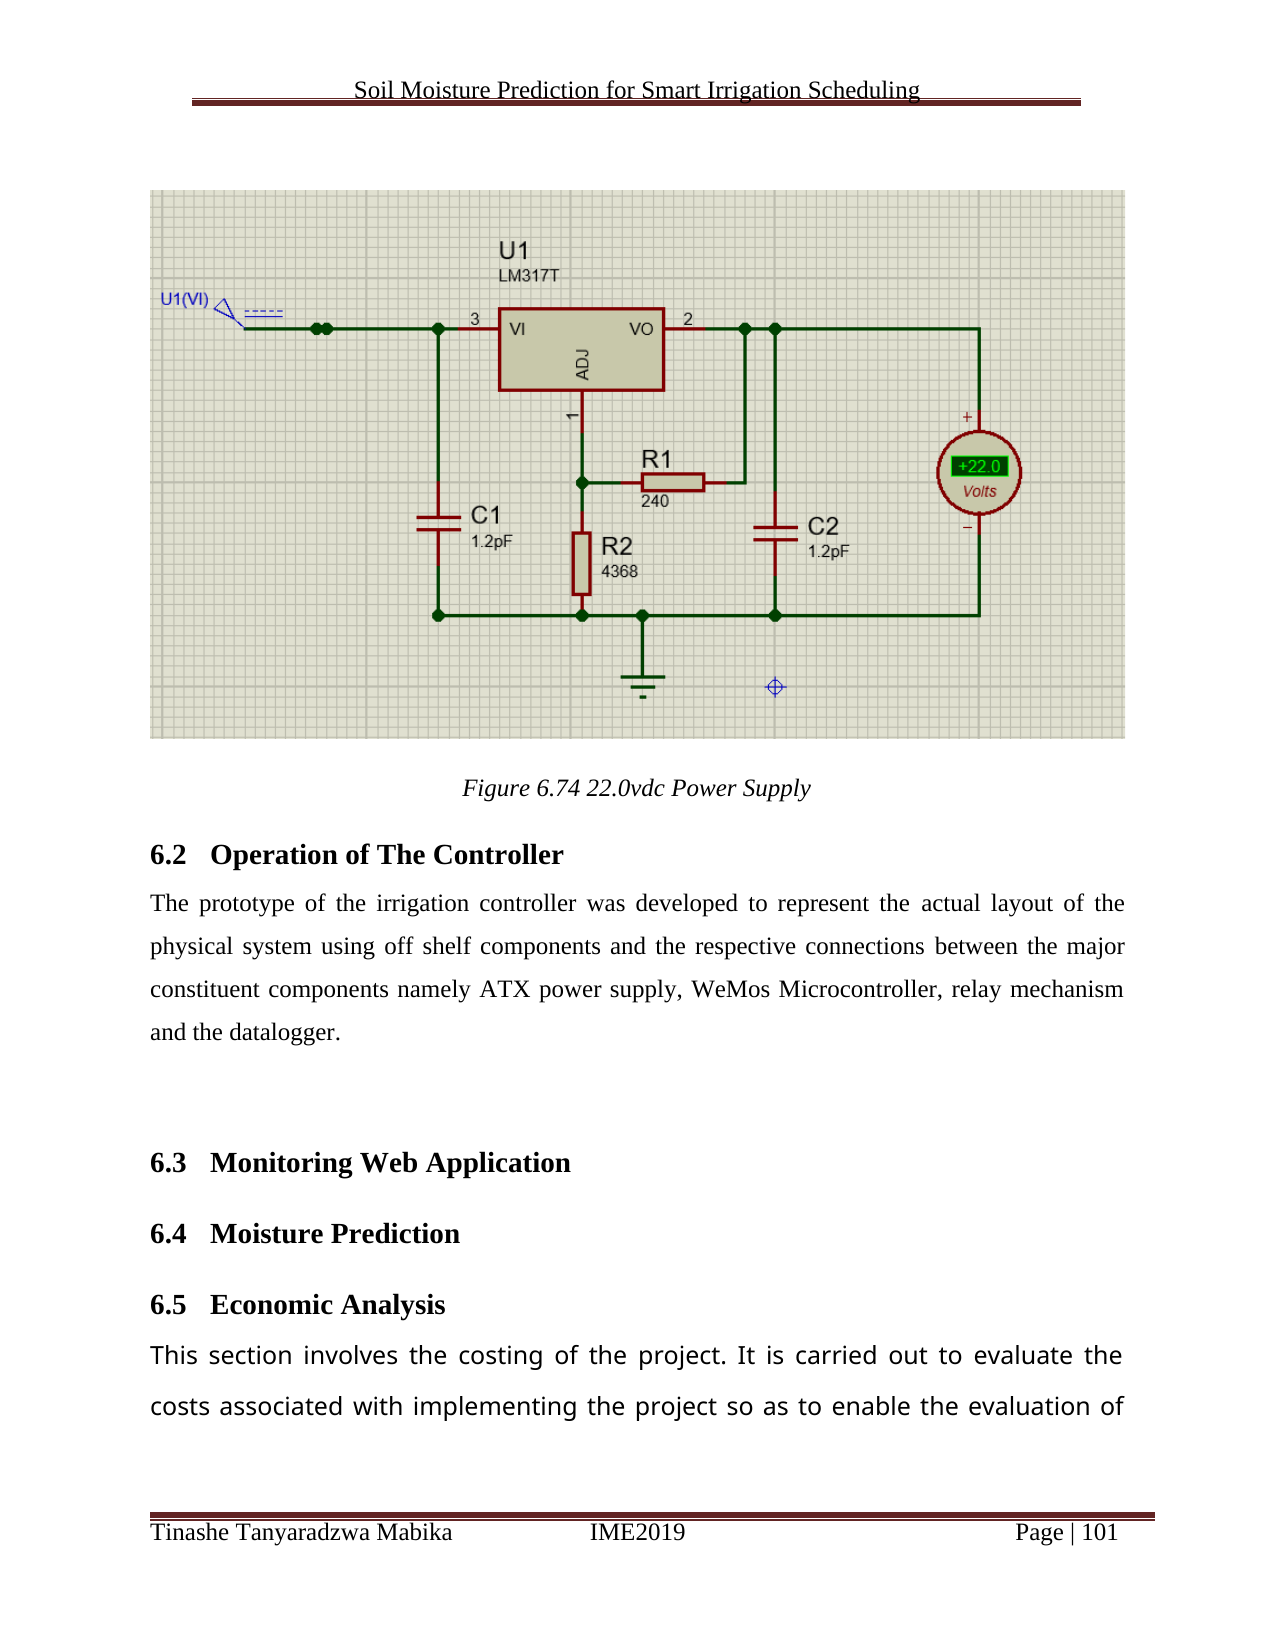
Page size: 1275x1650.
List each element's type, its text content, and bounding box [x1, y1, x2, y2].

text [150, 1338, 1125, 1423]
subtitle Economic Analysis [150, 1287, 1125, 1321]
subtitle Monitoring Web Application [150, 1145, 1125, 1179]
picture [150, 190, 1125, 739]
text The prototype of the irrigation controller was developed to represent the actual layout of the physical system using off shelf components and the respective connections between the major constituent components namely ATX power supply, WeMos Microcontroller, relay mechanism and the datalogger. [150, 888, 1125, 1046]
subtitle Moisture Prediction [150, 1216, 1125, 1250]
subtitle Operation of The Controller [150, 837, 1125, 871]
